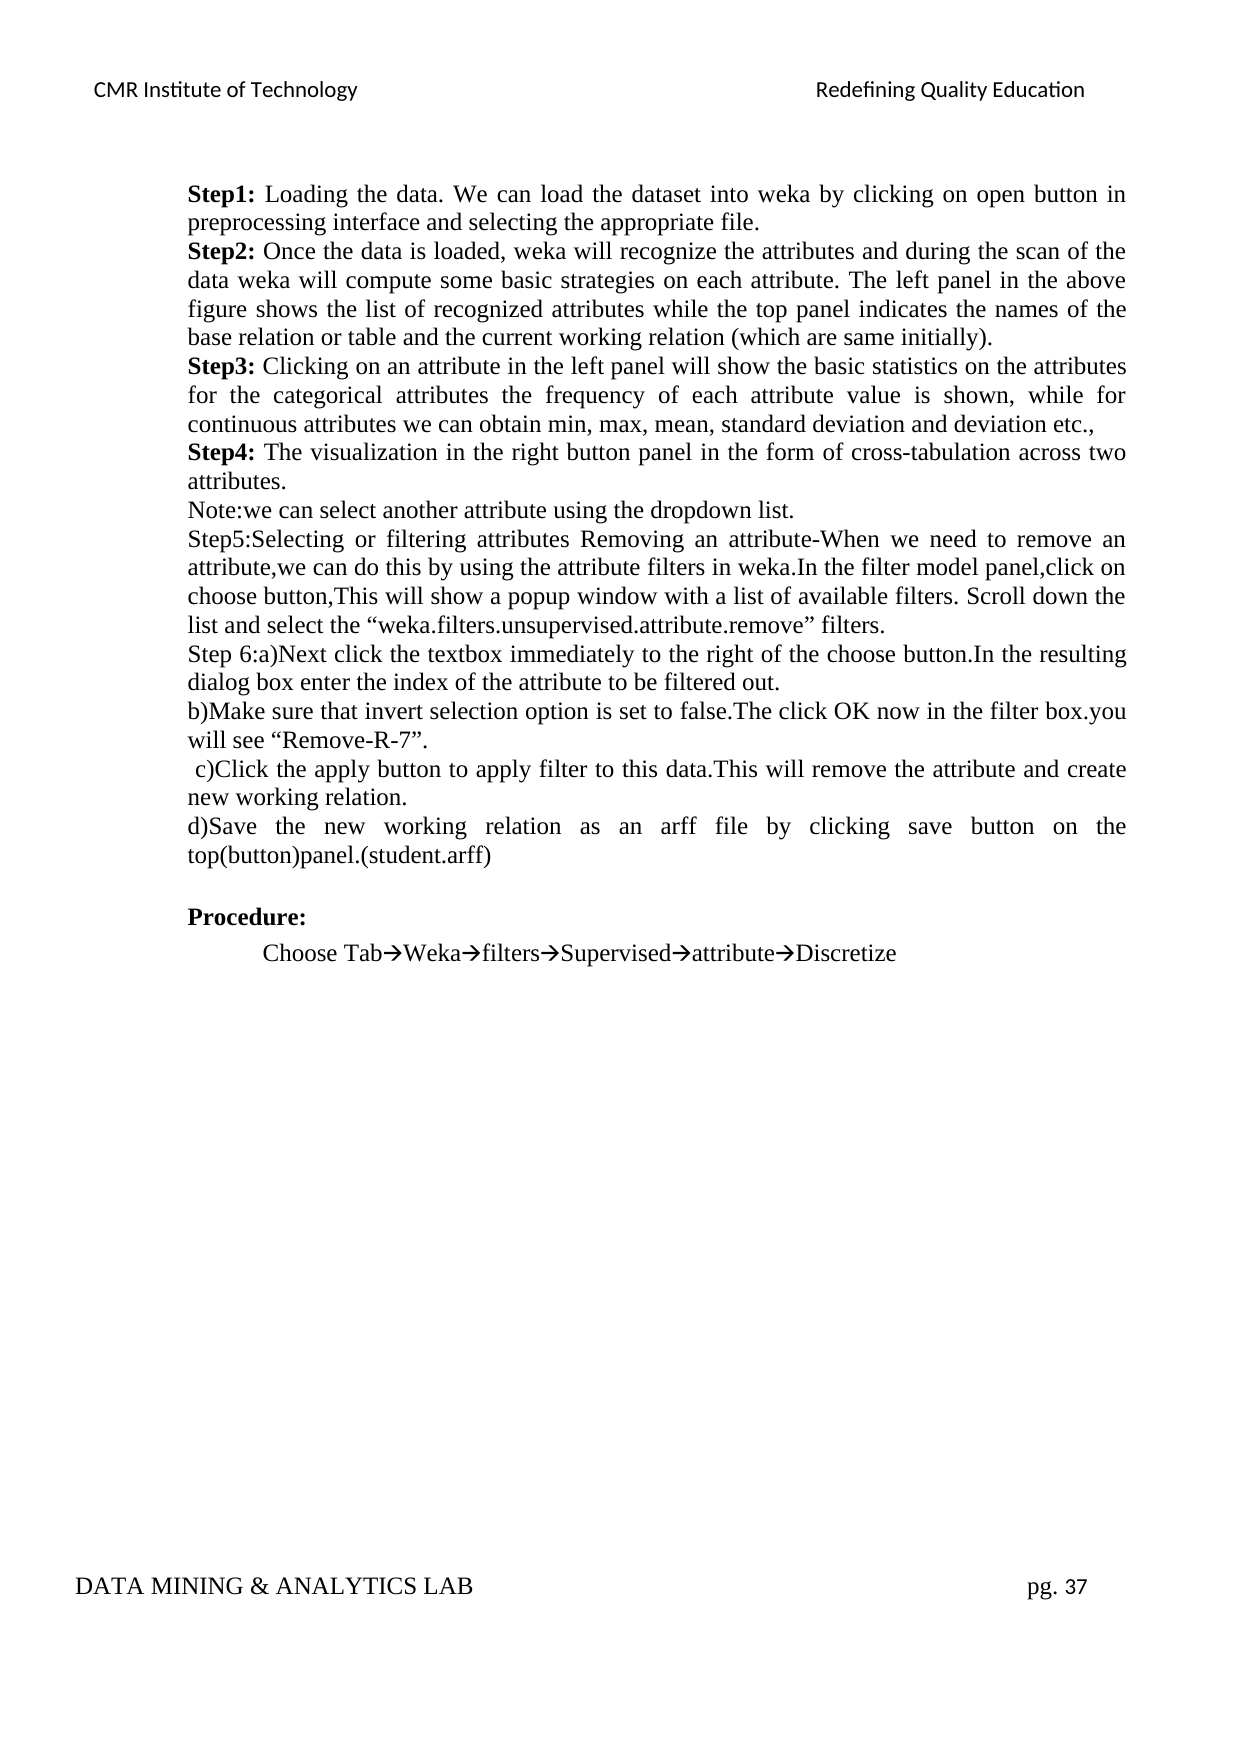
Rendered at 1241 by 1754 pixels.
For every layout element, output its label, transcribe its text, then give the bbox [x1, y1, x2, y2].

text Step5:Selecting or filtering attributes Removing an attribute-When we need to remove an attribute,we can do this by using the attribute filters in weka.In the filter model panel,click on choose button,This will show a popup window with a list of available filters. Scroll down the list and select the “weka.filters.unsupervised.attribute.remove” filters. [187, 524, 1128, 639]
text Procedure: [187, 902, 1128, 931]
text Step4: The visualization in the right button panel in the form of cross-tabulation across two attributes. [187, 437, 1128, 495]
text Step1: Loading the data. We can load the dataset into weka by clicking on open button in preprocessing interface and selecting the appropriate file. [187, 179, 1128, 236]
text Note:we can select another attribute using the dropdown list. [187, 495, 1128, 524]
text Step3: Clicking on an attribute in the left panel will show the basic statistics on the attributes for the categorical attributes the frequency of each attribute value is shown, while for continuous attributes we can obtain min, max, mean, standard deviation and deviation etc., [187, 351, 1128, 437]
text b)Make sure that invert selection option is set to false.The click OK now in the filter box.you will see “Remove-R-7”. [187, 696, 1128, 754]
text d)Save the new working relation as an arff file by clicking save button on the top(button)panel.(student.arff) [187, 811, 1128, 869]
text c)Click the apply button to apply filter to this data.This will remove the attribute and create new working relation. [187, 754, 1128, 811]
text Step2: Once the data is loaded, weka will recognize the attributes and during the scan of the data weka will compute some basic strategies on each attribute. The left panel in the above figure shows the list of recognized attributes while the top panel indicates the names of the base relation or table and the current working relation (which are same initially). [187, 236, 1128, 351]
text Step 6:a)Next click the textbox immediately to the right of the choose button.In the resulting dialog box enter the index of the attribute to be filtered out. [187, 639, 1128, 696]
text Choose Tab🡪Weka🡪filters🡪Supervised🡪attribute🡪Discretize [262, 935, 1128, 969]
